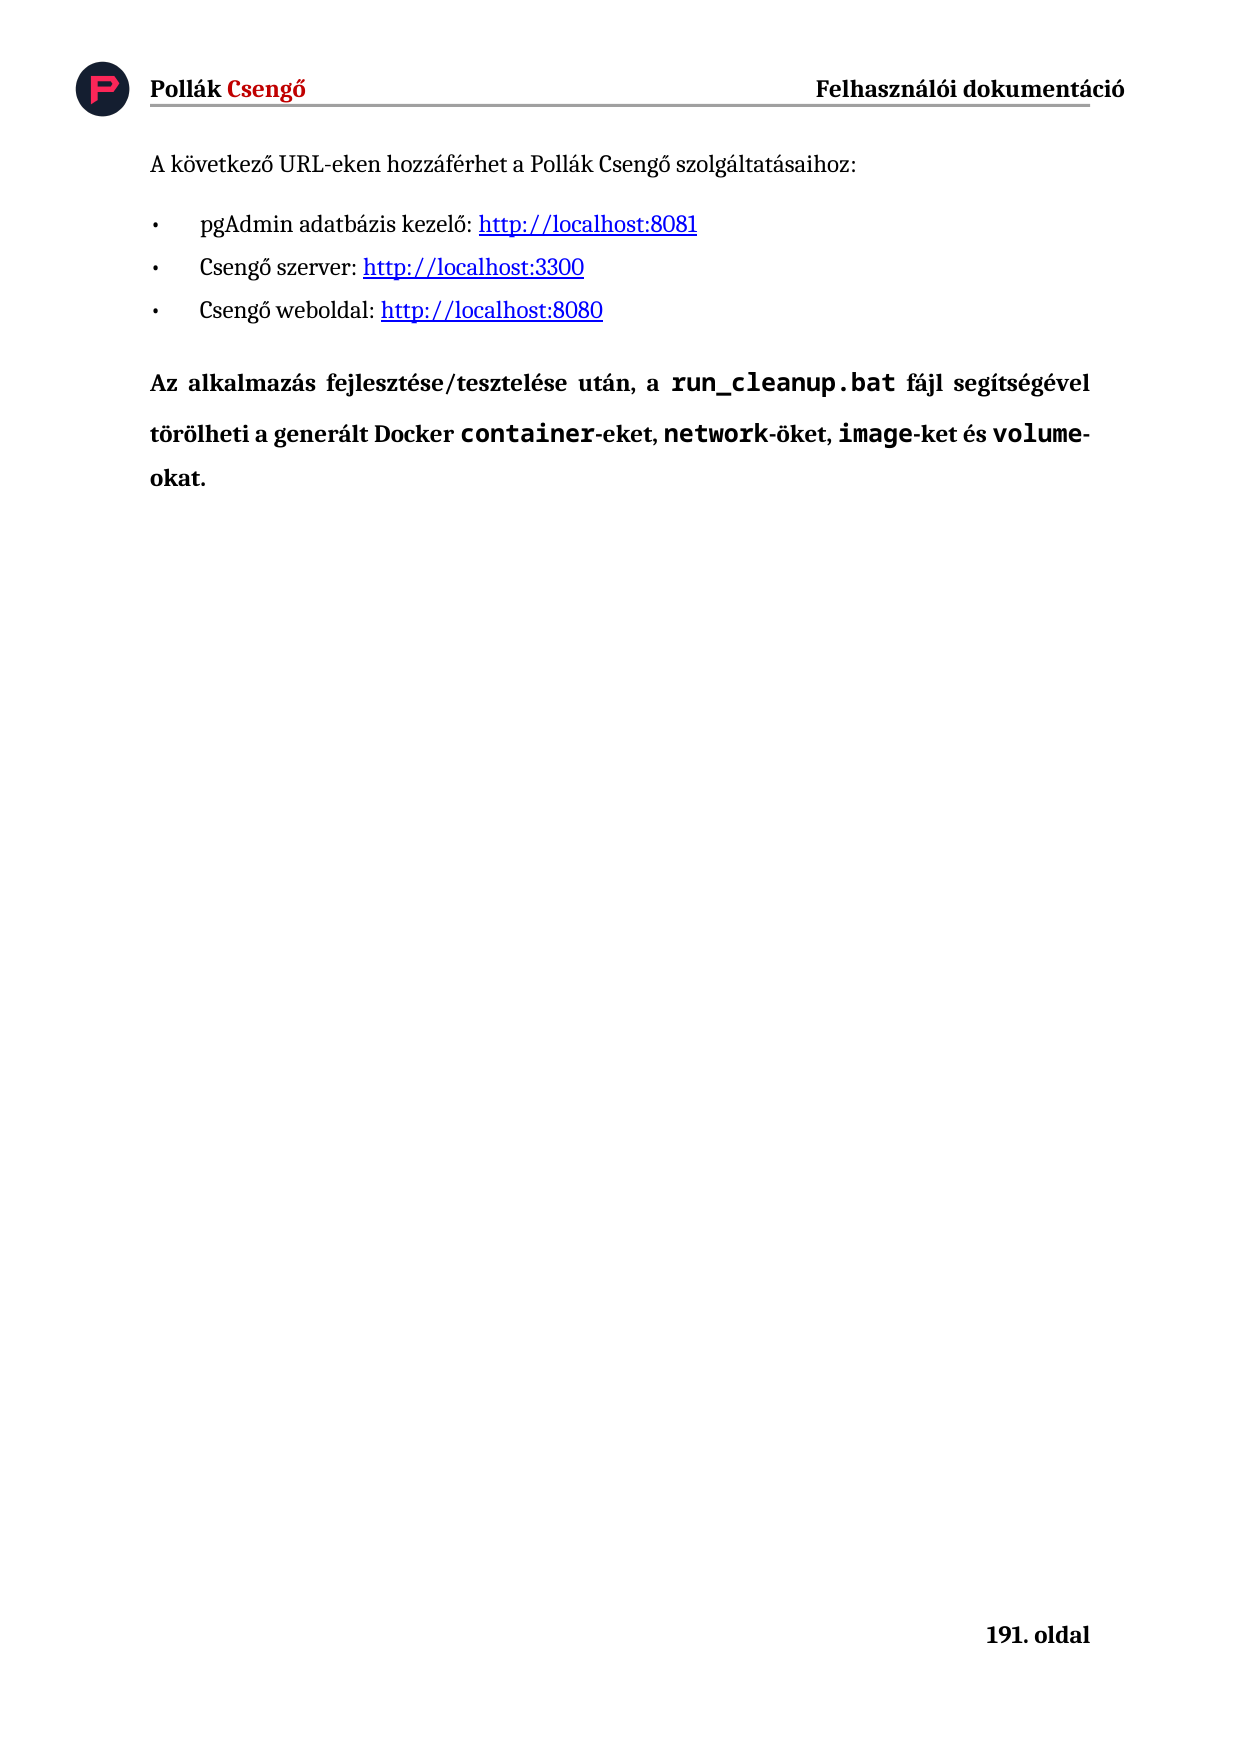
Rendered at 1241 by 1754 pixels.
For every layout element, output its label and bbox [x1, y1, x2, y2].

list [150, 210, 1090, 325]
picture [71, 57, 132, 118]
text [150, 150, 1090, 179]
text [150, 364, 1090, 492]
